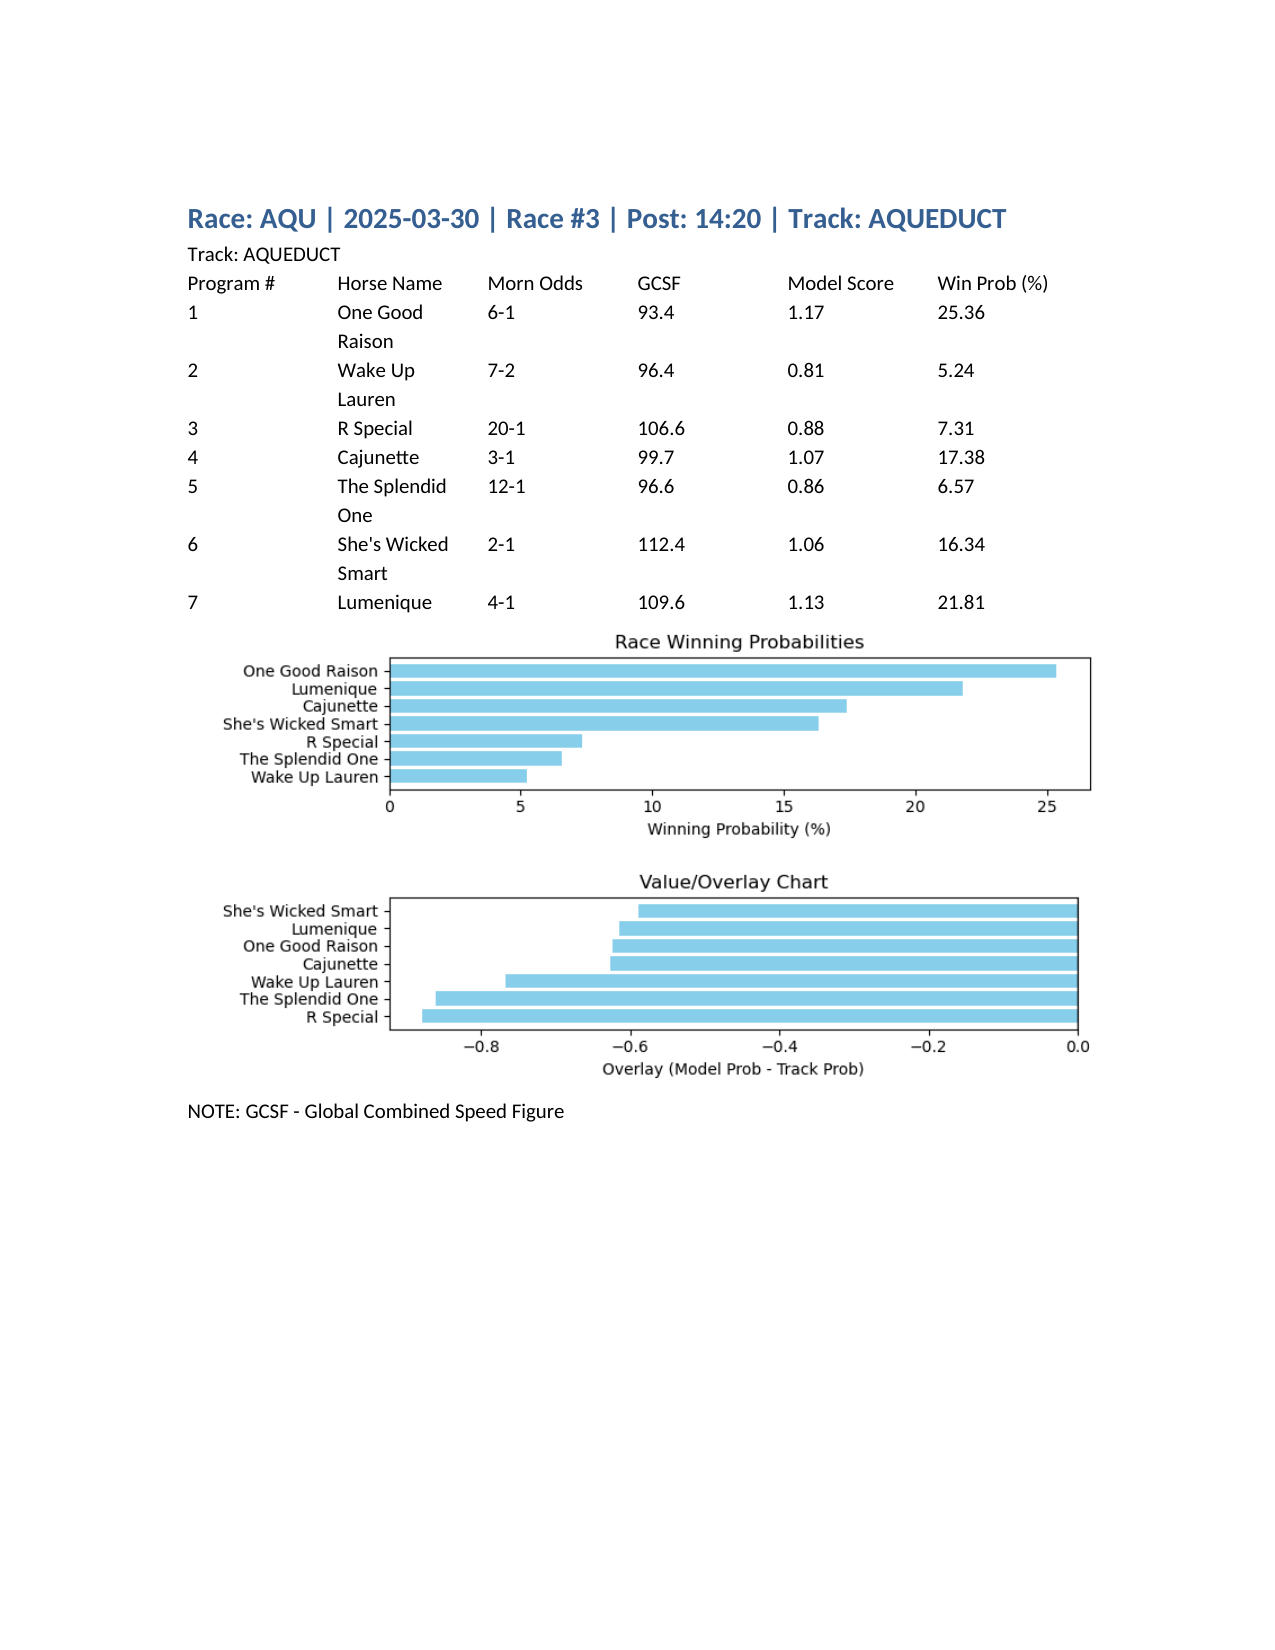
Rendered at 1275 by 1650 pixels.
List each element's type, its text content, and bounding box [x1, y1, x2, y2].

table_cell 1.07 [776, 444, 926, 473]
table_cell 4-1 [476, 590, 626, 618]
table_cell R Special [326, 415, 476, 444]
table_cell The Splendid One [326, 473, 476, 531]
table_cell 6.57 [926, 473, 1076, 531]
table_cell 0.86 [776, 473, 926, 531]
table_header Win Prob (%) [926, 270, 1076, 299]
table_cell 2 [176, 357, 326, 415]
table_cell She's Wicked Smart [326, 531, 476, 589]
picture [206, 858, 1107, 1095]
table_cell 7 [176, 590, 326, 618]
table_header GCSF [626, 270, 776, 299]
text Track: AQUEDUCT [187, 241, 1087, 266]
table_cell 2-1 [476, 531, 626, 589]
table_cell One Good Raison [326, 299, 476, 357]
table_cell 1 [176, 299, 326, 357]
table_cell 93.4 [626, 299, 776, 357]
table_header Program # [176, 270, 326, 299]
table_cell Lumenique [326, 590, 476, 618]
table_cell 5.24 [926, 357, 1076, 415]
table_cell 7-2 [476, 357, 626, 415]
table_cell 96.6 [626, 473, 776, 531]
table_cell 16.34 [926, 531, 1076, 589]
table_cell 99.7 [626, 444, 776, 473]
table_cell 1.13 [776, 590, 926, 618]
table_cell 12-1 [476, 473, 626, 531]
table_header Model Score [776, 270, 926, 299]
table_cell 0.81 [776, 357, 926, 415]
table_cell 6 [176, 531, 326, 589]
table_cell 96.4 [626, 357, 776, 415]
table_cell 7.31 [926, 415, 1076, 444]
table_cell 3-1 [476, 444, 626, 473]
table_cell 6-1 [476, 299, 626, 357]
table_cell 3 [176, 415, 326, 444]
table_cell 112.4 [626, 531, 776, 589]
text NOTE: GCSF - Global Combined Speed Figure [187, 1098, 1087, 1124]
table_cell 109.6 [626, 590, 776, 618]
table_header Horse Name [326, 270, 476, 299]
table_cell 106.6 [626, 415, 776, 444]
picture [206, 618, 1107, 855]
table_cell 4 [176, 444, 326, 473]
table_cell 5 [176, 473, 326, 531]
table_cell 21.81 [926, 590, 1076, 618]
table_cell Cajunette [326, 444, 476, 473]
table_cell 1.06 [776, 531, 926, 589]
table_cell 20-1 [476, 415, 626, 444]
table_cell 17.38 [926, 444, 1076, 473]
table_cell 1.17 [776, 299, 926, 357]
table_cell 25.36 [926, 299, 1076, 357]
table_cell 0.88 [776, 415, 926, 444]
table_header Morn Odds [476, 270, 626, 299]
subtitle Race: AQU | 2025-03-30 | Race #3 | Post: 14:20 | Track: AQUEDUCT [187, 200, 1087, 236]
table_cell Wake Up Lauren [326, 357, 476, 415]
